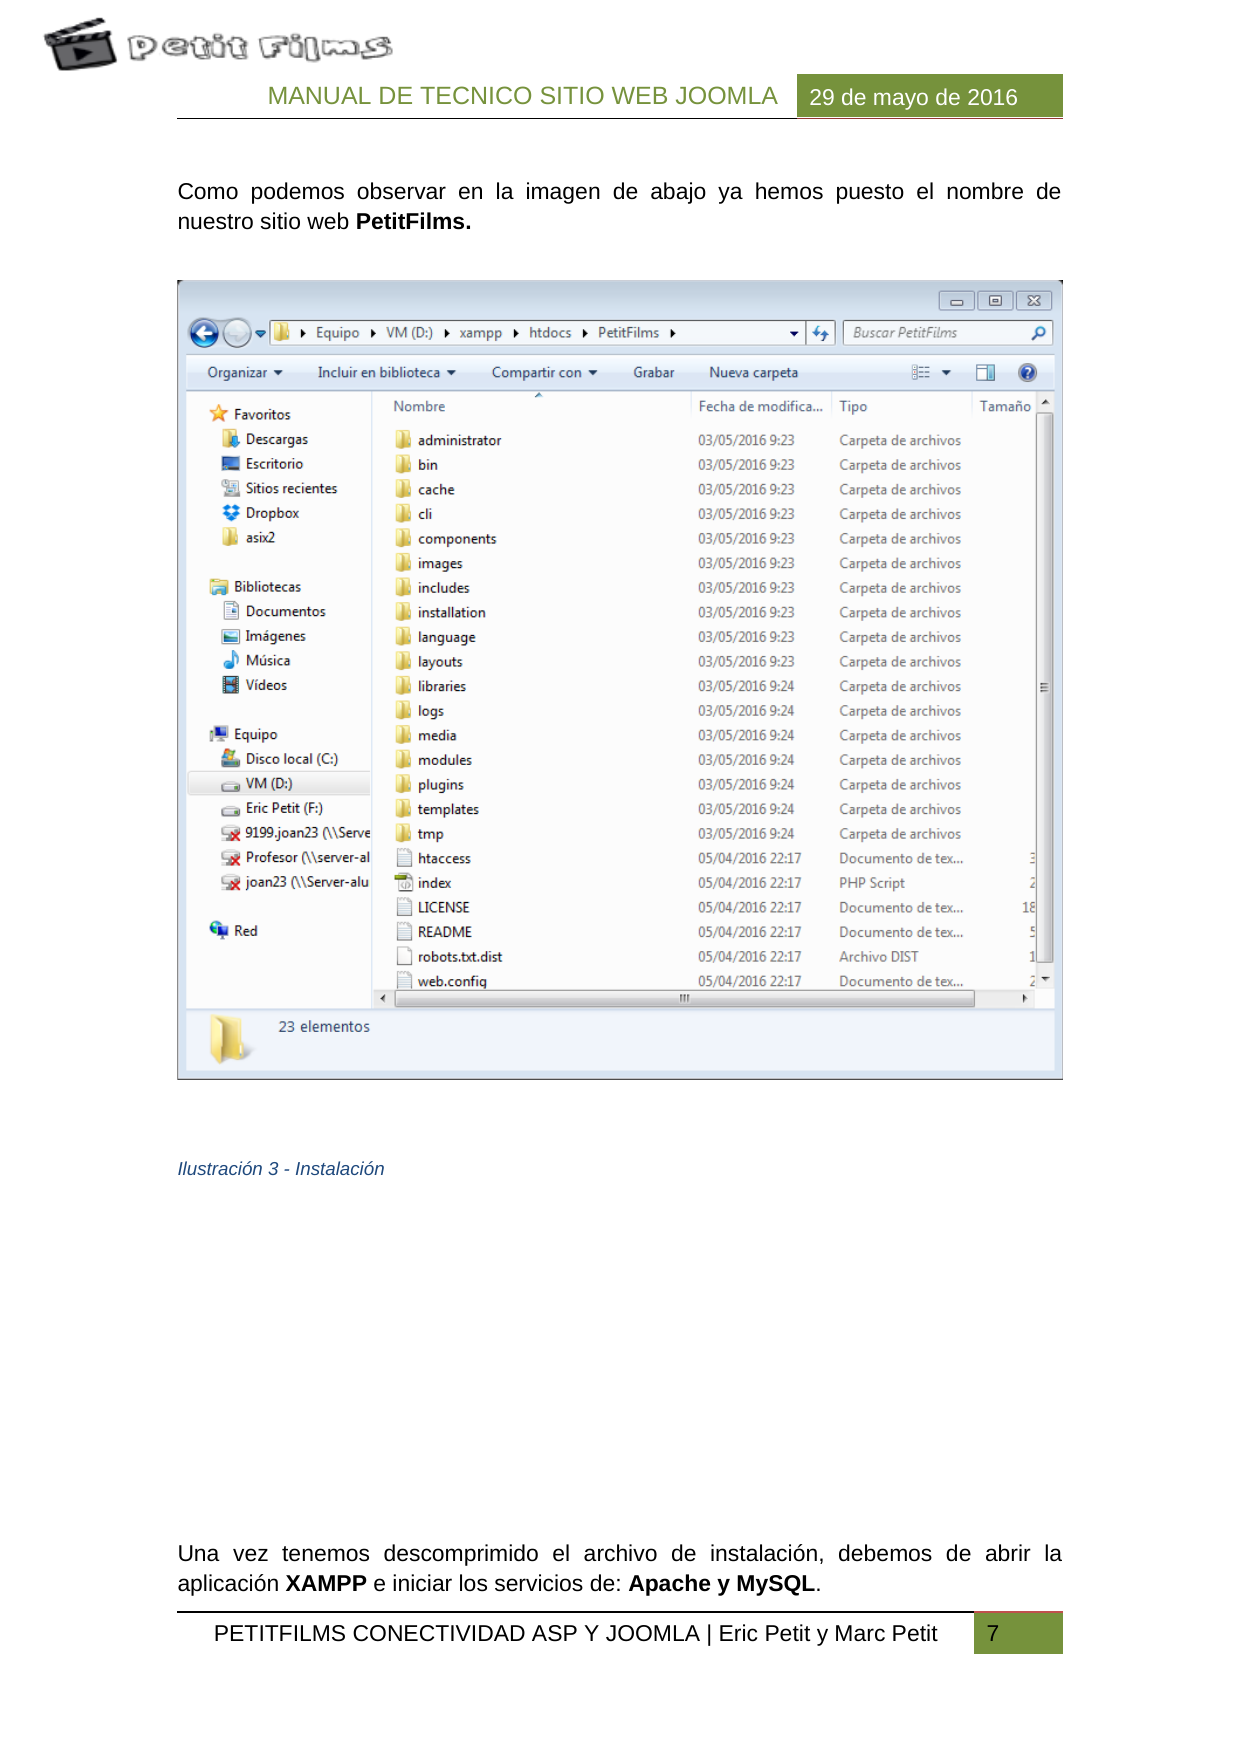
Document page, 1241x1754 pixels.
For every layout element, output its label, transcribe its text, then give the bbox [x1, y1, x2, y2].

text Como podemos observar en la imagen de abajo ya hemos puesto el nombre de nuestro sitio web PetitFilms. [177, 178, 1063, 234]
picture [37, 12, 399, 77]
text Una vez tenemos descomprimido el archivo de instalación, debemos de abrir la aplicación XAMPP e iniciar los servicios de: Apache y MySQL. [177, 1540, 1063, 1596]
